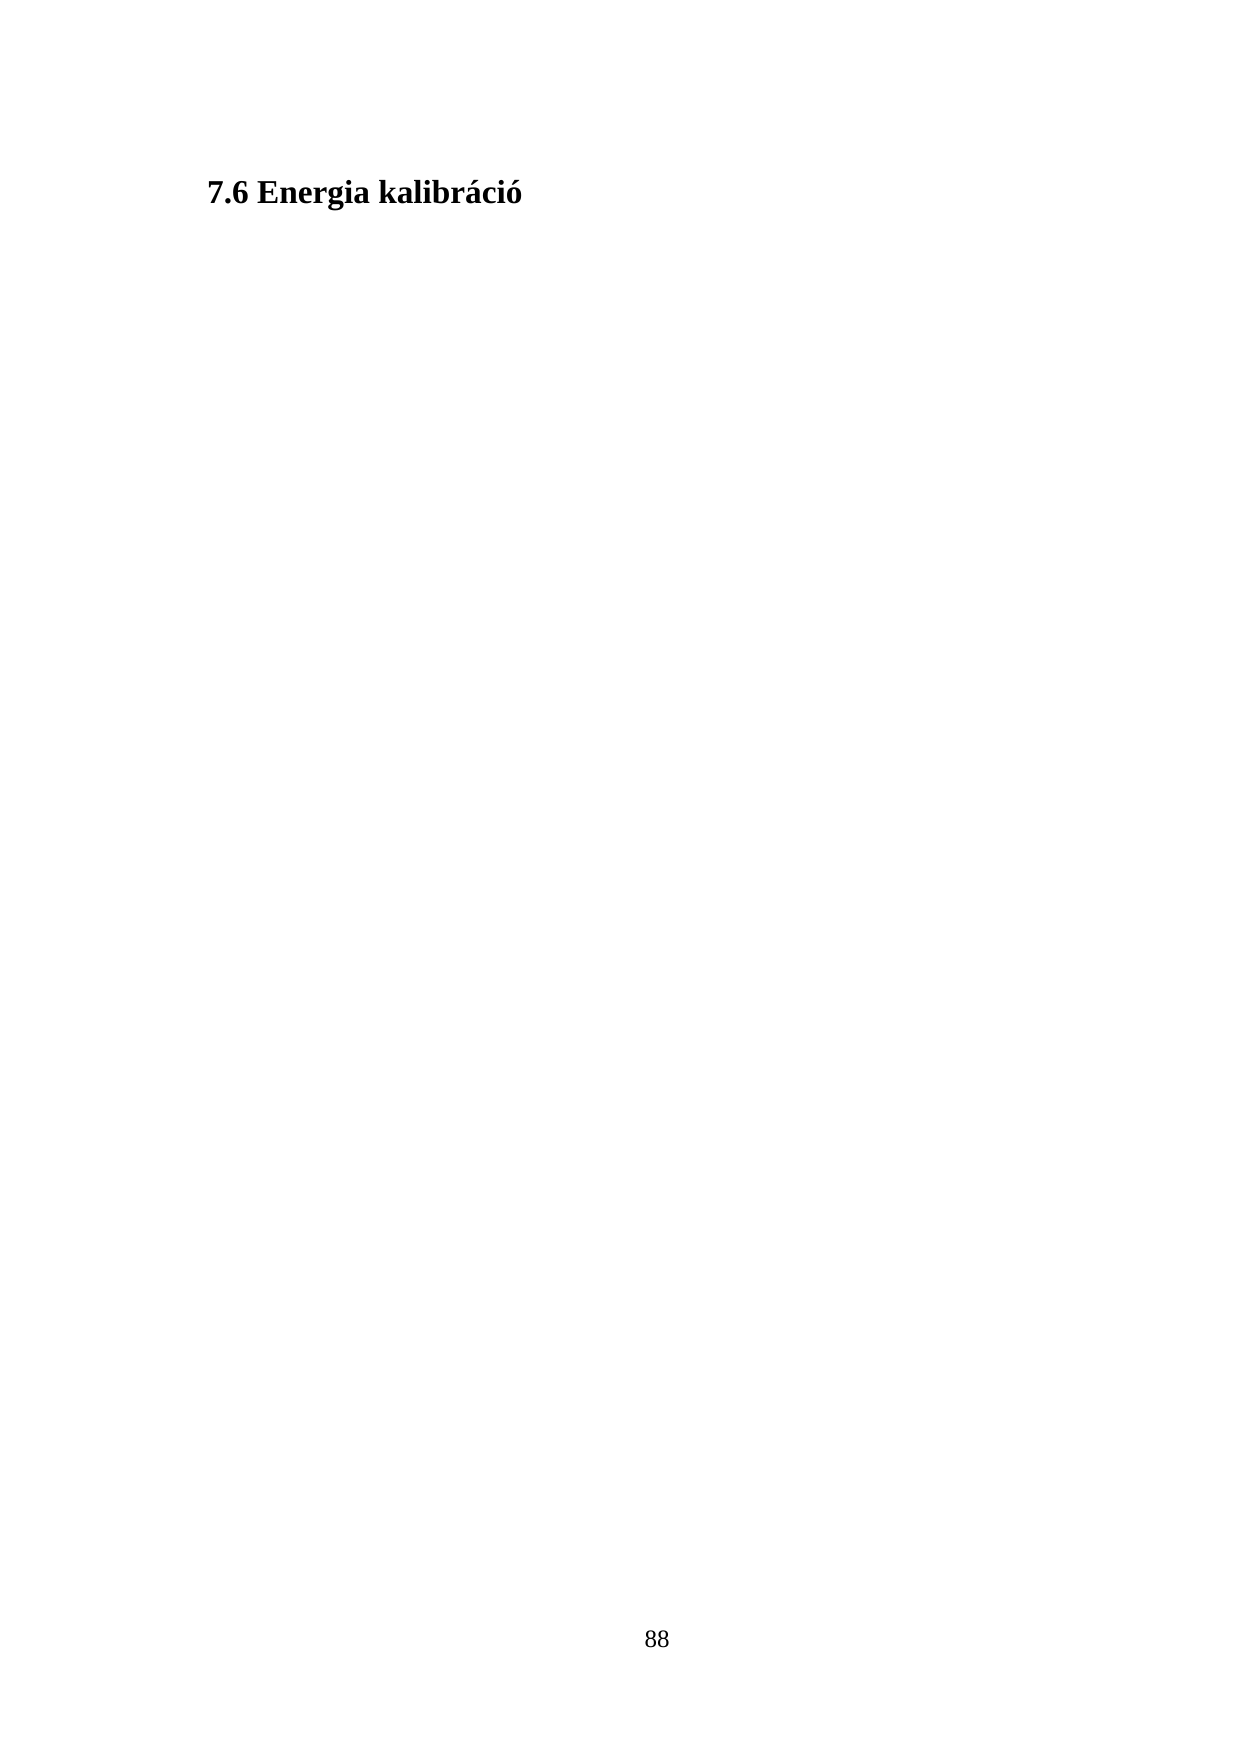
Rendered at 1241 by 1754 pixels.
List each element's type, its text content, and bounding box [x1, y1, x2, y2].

subtitle Energia kalibráció [207, 173, 1092, 211]
